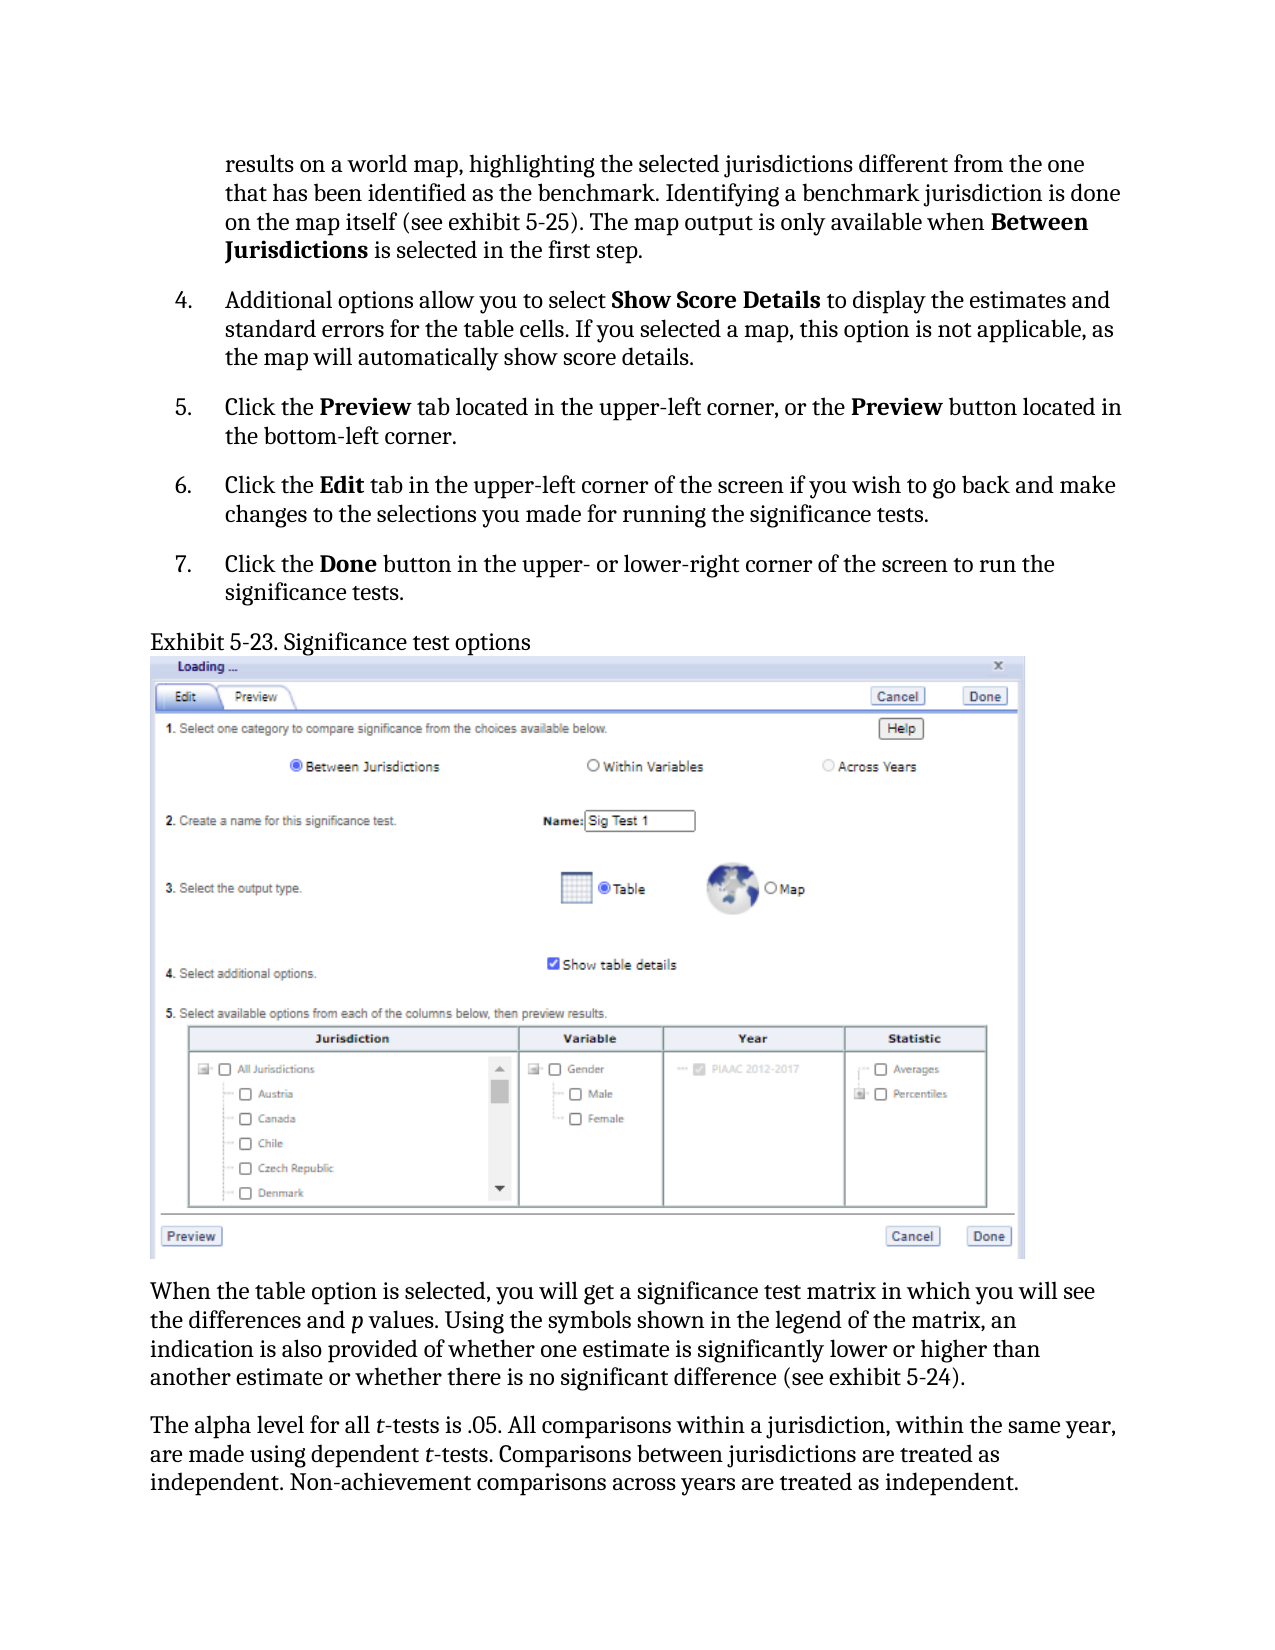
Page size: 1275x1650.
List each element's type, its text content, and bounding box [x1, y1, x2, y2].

list Click the Edit tab in the upper-left corner of the screen if you wish to go back and make changes to the selections you made for running the significance tests. [175, 471, 1125, 529]
list Click the Preview tab located in the upper-left corner, or the Preview button located in the bottom-left corner. [175, 393, 1125, 450]
text When the table option is selected, you will get a significance test matrix in which you will see the differences and p values. Using the symbols shown in the legend of the matrix, an indication is also provided of whether one estimate is significantly lower or higher than another estimate or whether there is no significant difference (see exhibit 5-24). [150, 1277, 1125, 1392]
picture [150, 656, 1025, 1259]
list Additional options allow you to select Show Score Details to display the estimates and standard errors for the table cells. If you selected a map, this option is not applicable, as the map will automatically show score details. [175, 286, 1125, 372]
list Click the Done button in the upper- or lower-right corner of the screen to run the significance tests. [175, 549, 1125, 607]
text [150, 1411, 1125, 1497]
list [175, 150, 1125, 265]
